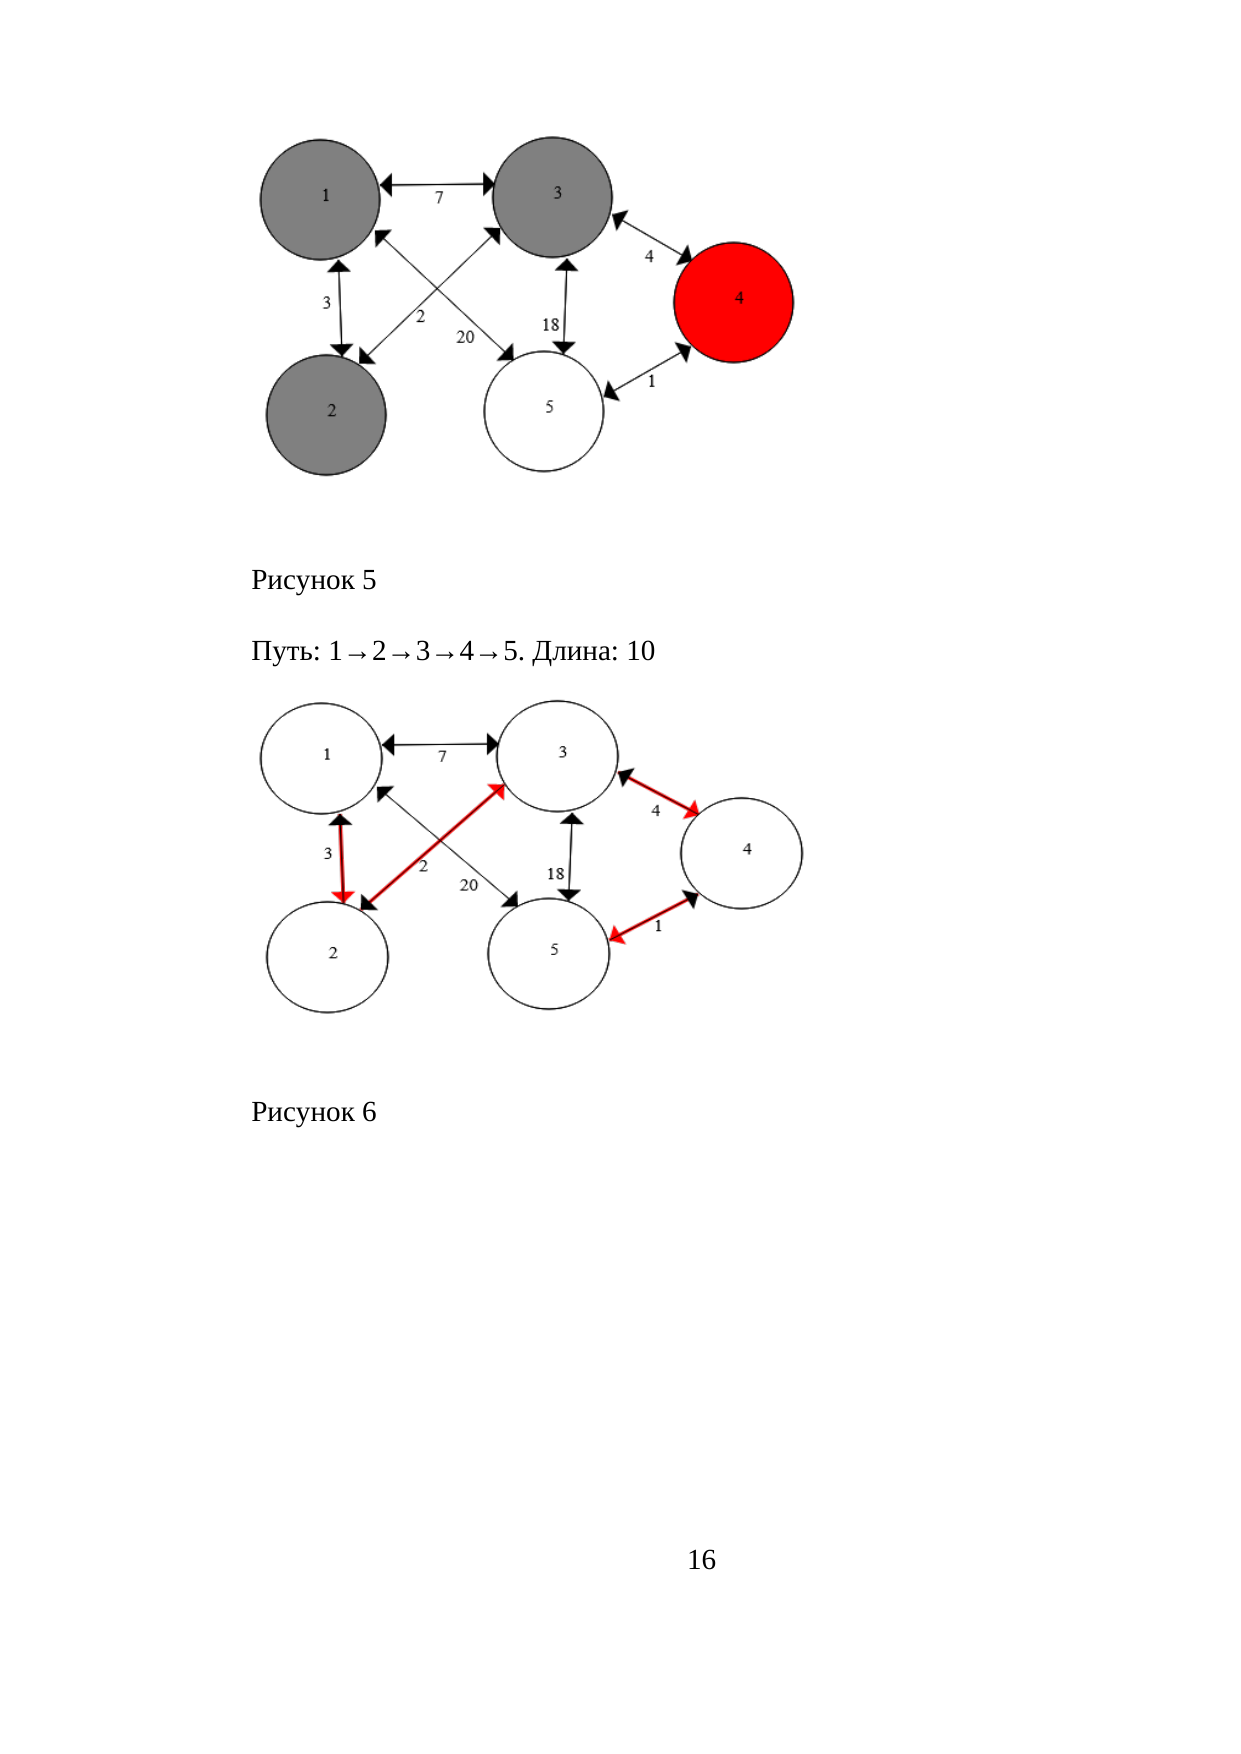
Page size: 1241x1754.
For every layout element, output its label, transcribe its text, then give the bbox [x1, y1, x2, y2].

text Путь: 1→2→3→4→5. Длина: 10 [177, 633, 1152, 667]
picture [251, 118, 858, 546]
picture [251, 683, 869, 1078]
